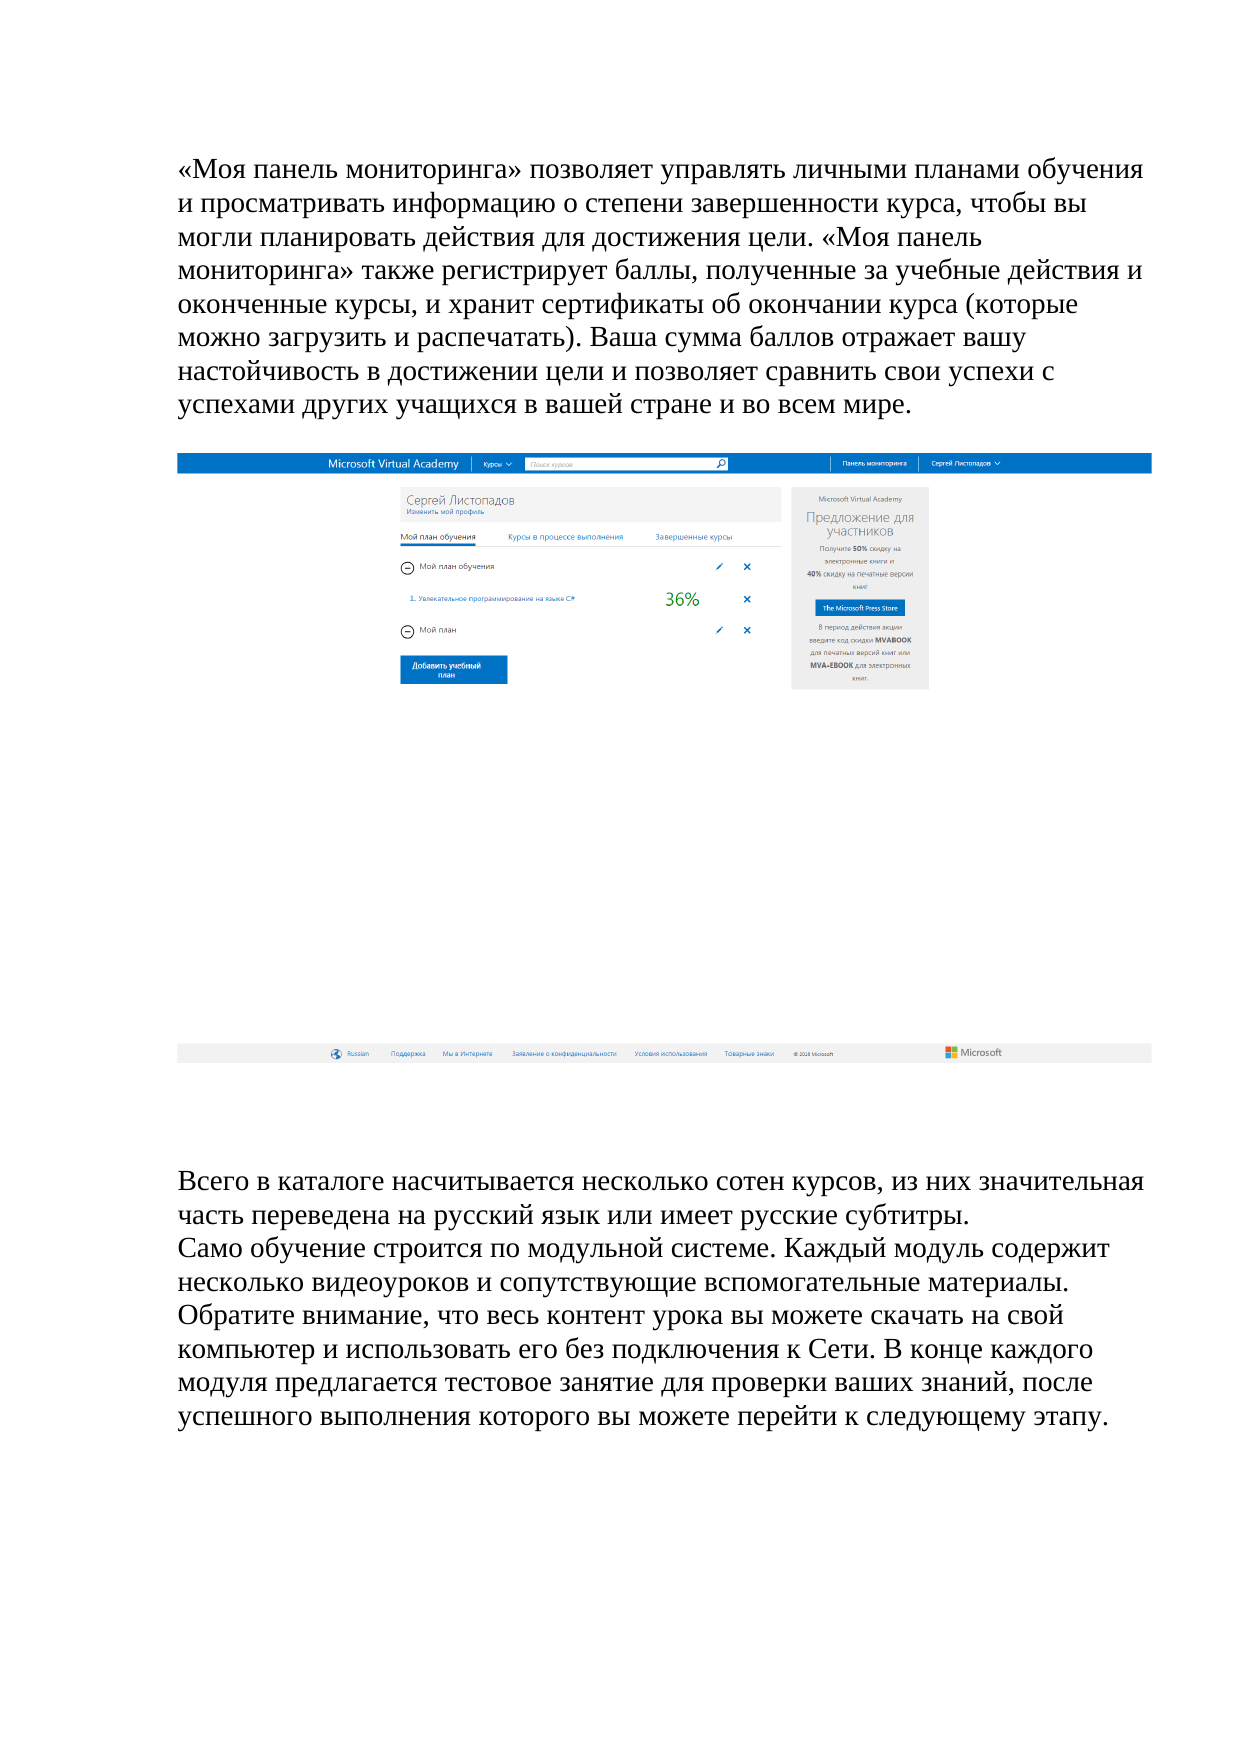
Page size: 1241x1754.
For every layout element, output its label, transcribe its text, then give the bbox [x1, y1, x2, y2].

text «Моя панель мониторинга» позволяет управлять личными планами обучения и просматривать информацию о степени завершенности курса, чтобы вы могли планировать действия для достижения цели. «Моя панель мониторинга» также регистрирует баллы, полученные за учебные действия и оконченные курсы, и хранит сертификаты об окончании курса (которые можно загрузить и распечатать). Ваша сумма баллов отражает вашу настойчивость в достижении цели и позволяет сравнить свои успехи с успехами других учащихся в вашей стране и во всем мире. [177, 152, 1152, 420]
text Всего в каталоге насчитывается несколько сотен курсов, из них значительная часть переведена на русский язык или имеет русские субтитры. [177, 1163, 1152, 1230]
picture [177, 453, 1152, 1063]
text Само обучение строится по модульной системе. Каждый модуль содержит несколько видеоуроков и сопутствующие вспомогательные материалы. Обратите внимание, что весь контент урока вы можете скачать на свой компьютер и использовать его без подключения к Сети. В конце каждого модуля предлагается тестовое занятие для проверки ваших знаний, после успешного выполнения которого вы можете перейти к следующему этапу. [177, 1230, 1152, 1432]
